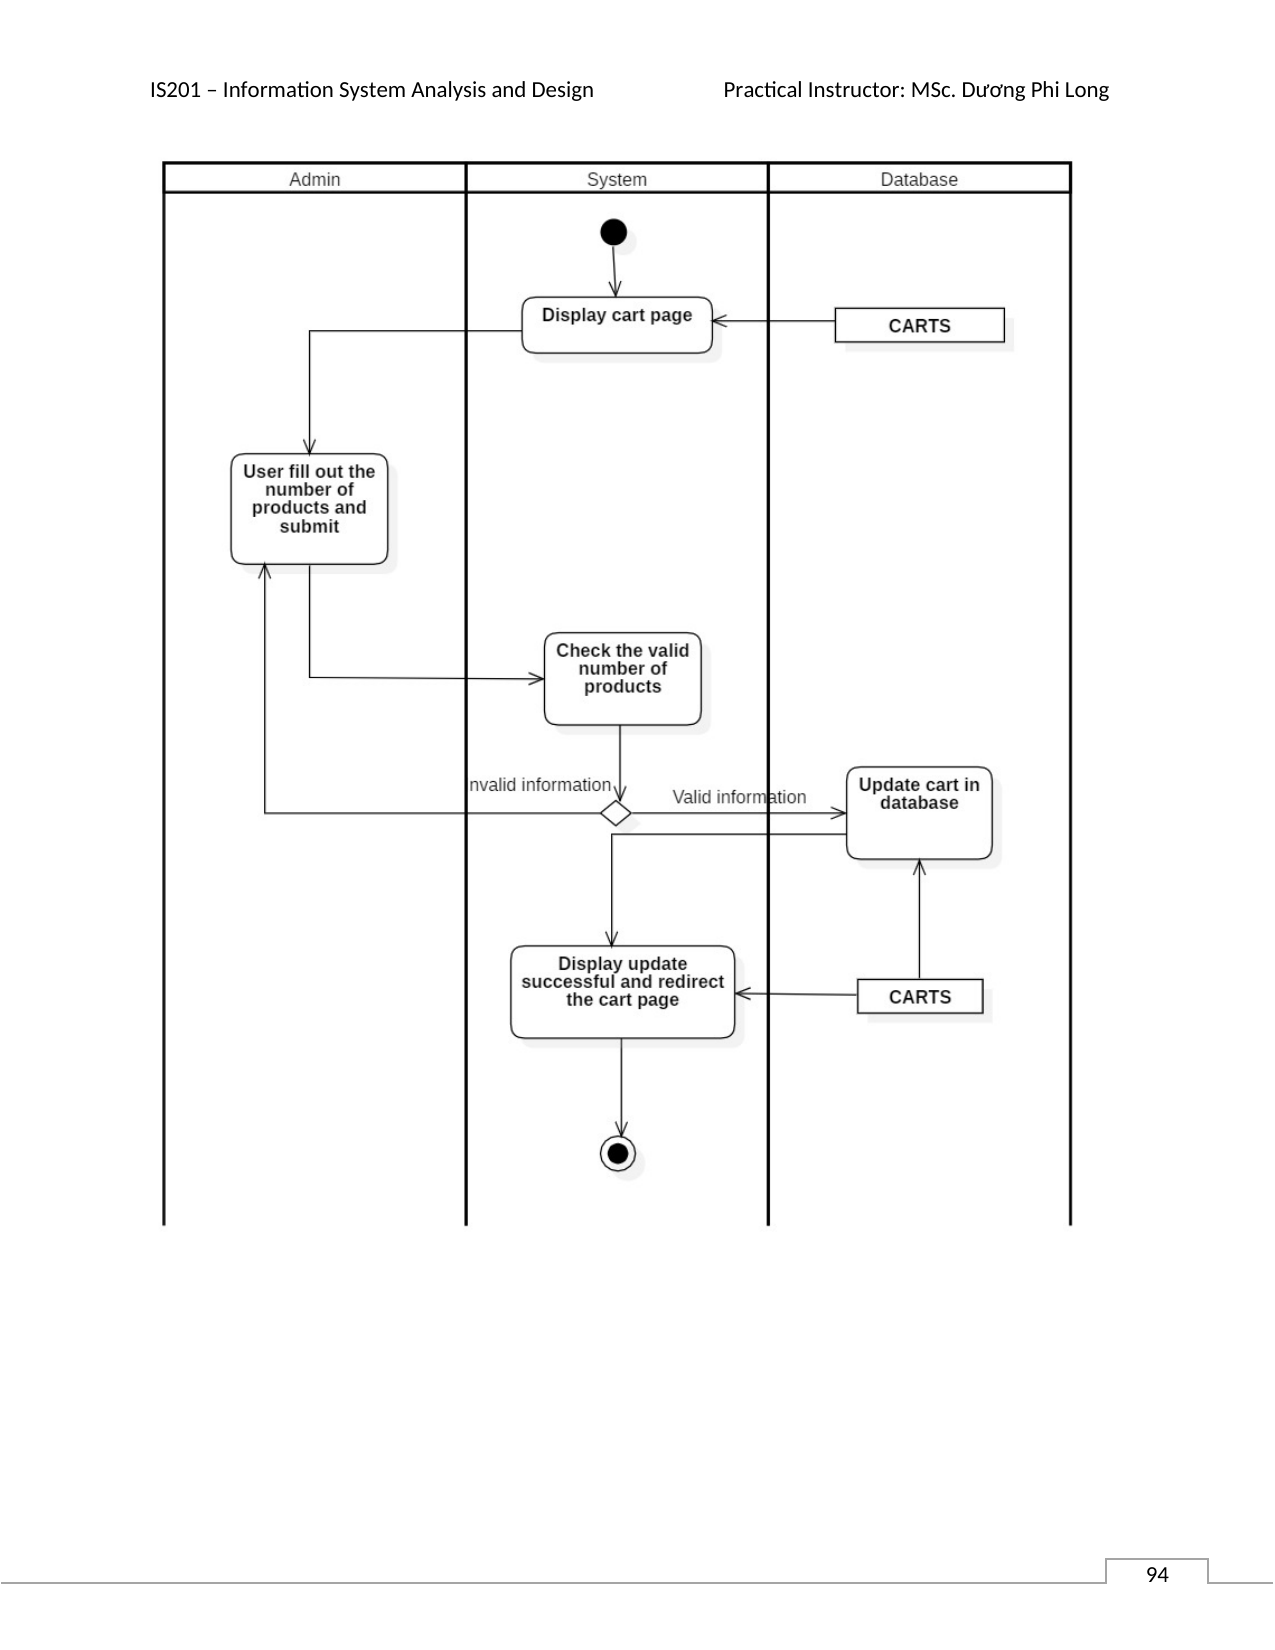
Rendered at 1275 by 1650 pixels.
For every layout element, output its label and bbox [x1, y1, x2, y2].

picture [150, 150, 1125, 1281]
